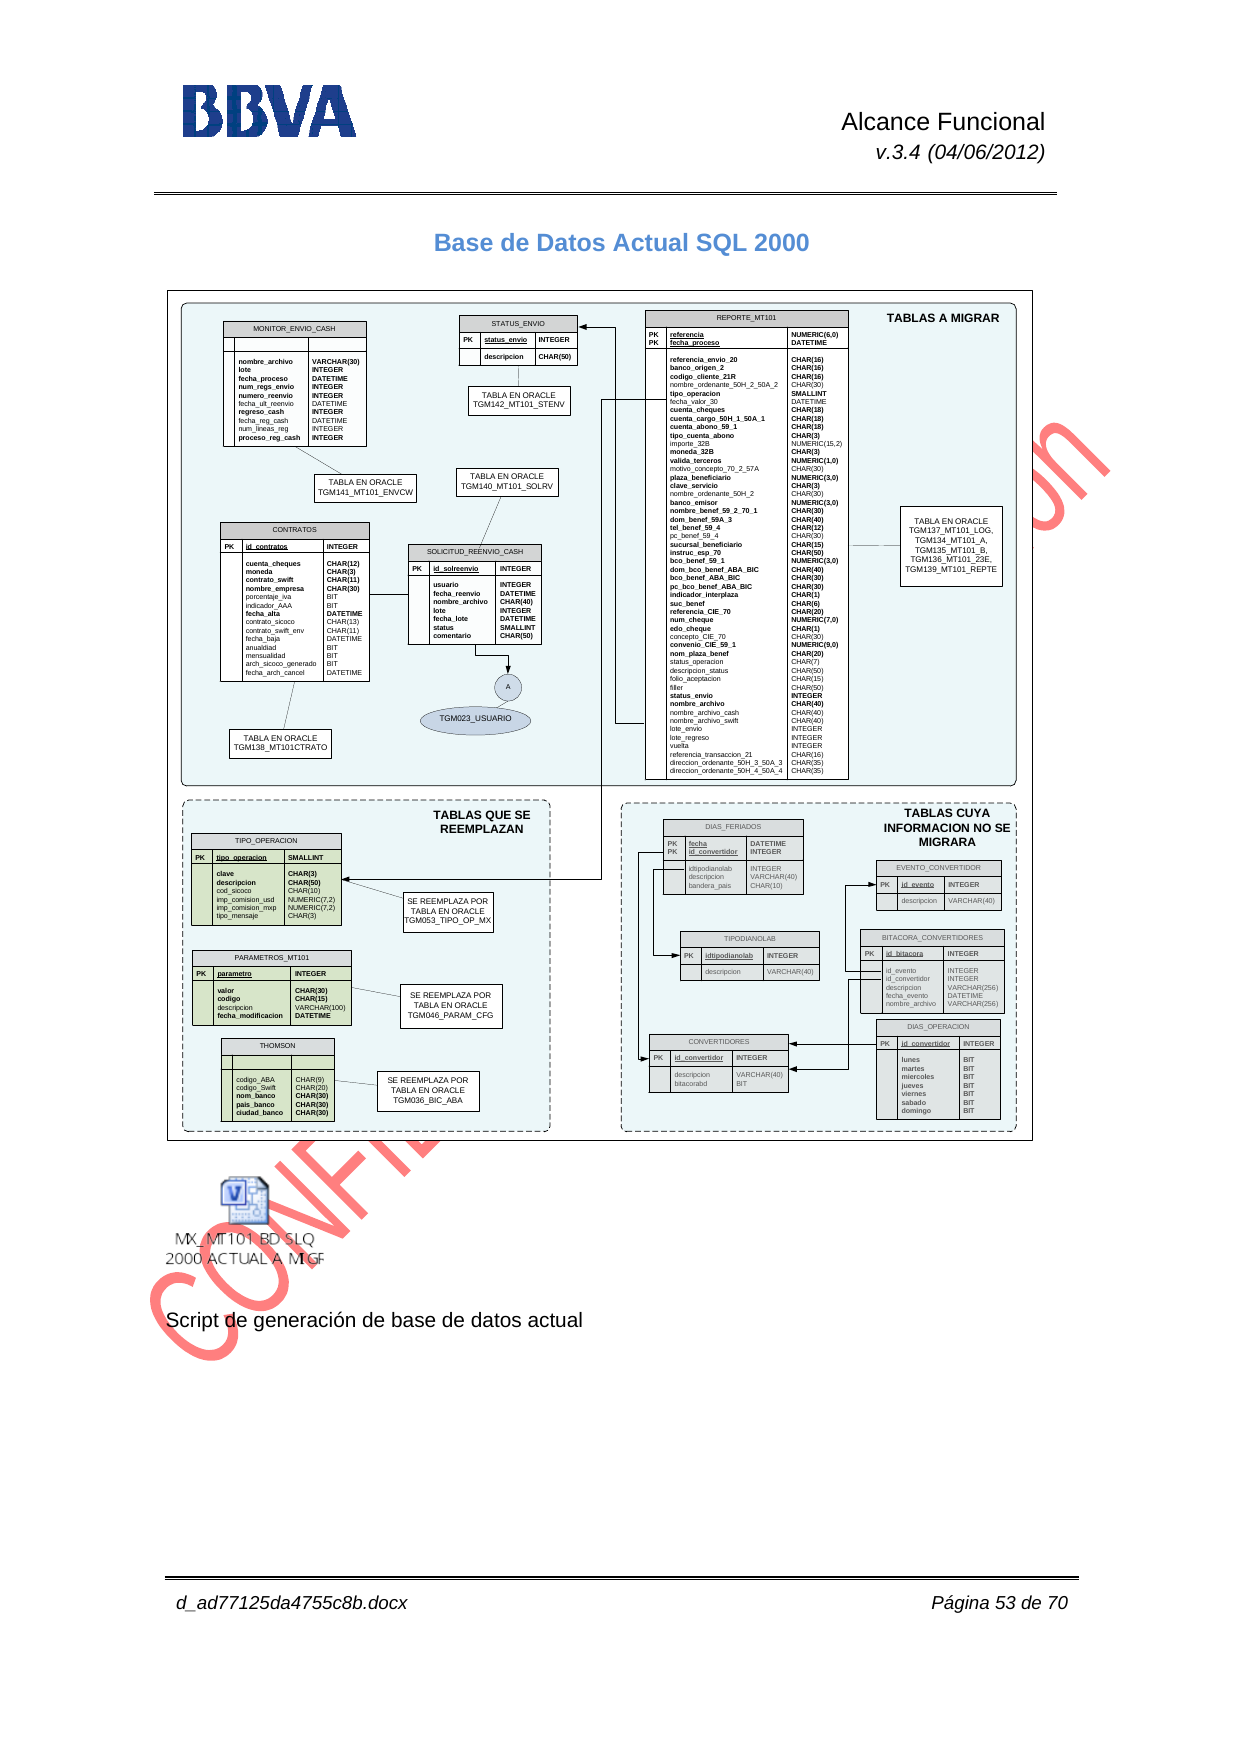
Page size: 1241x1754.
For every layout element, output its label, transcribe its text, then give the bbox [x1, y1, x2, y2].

text Script de generación de base de datos actual [165, 1308, 1078, 1332]
picture [183, 85, 357, 137]
text Base de Datos Actual SQL 2000 [165, 228, 1078, 256]
